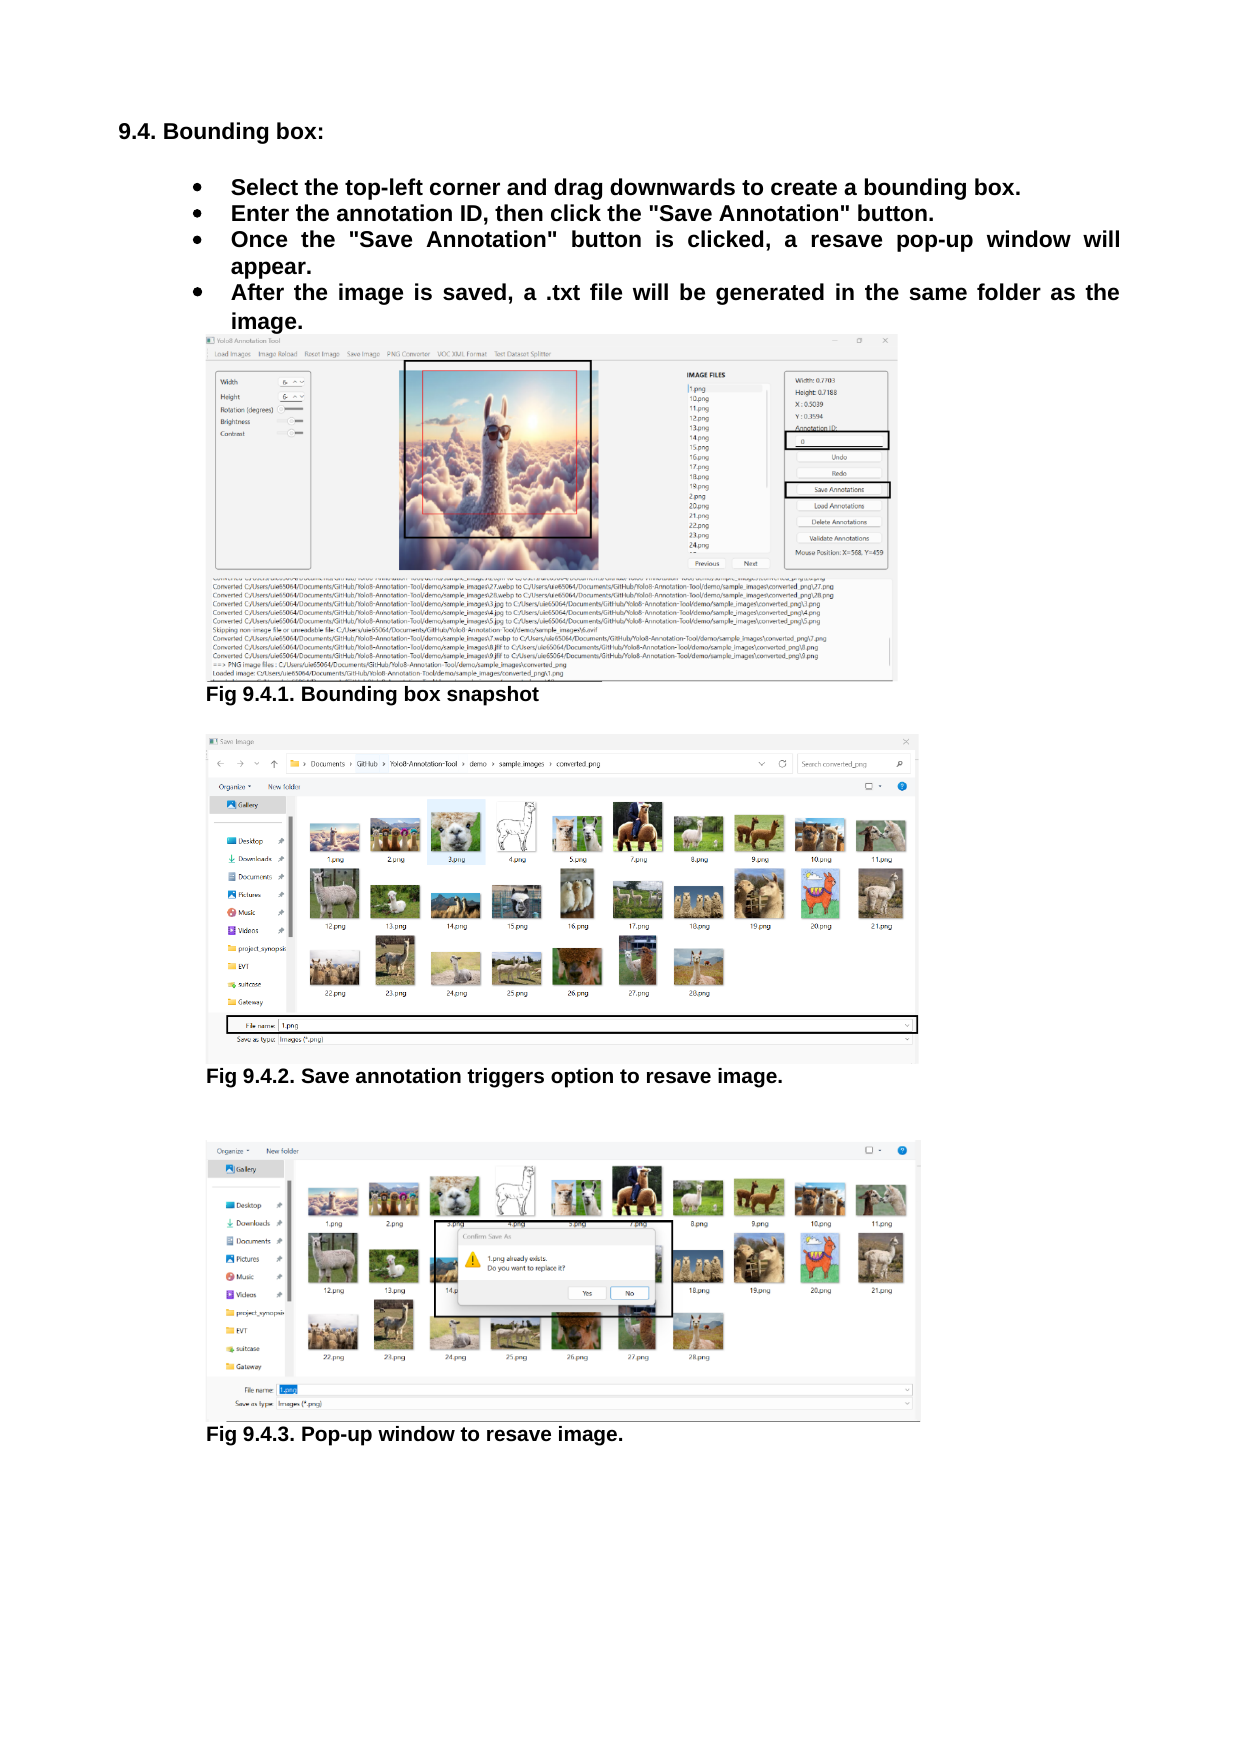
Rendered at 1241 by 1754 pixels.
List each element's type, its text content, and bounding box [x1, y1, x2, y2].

subtitle Enter the annotation ID, then click the "Save Annotation" button. [193, 200, 1122, 226]
subtitle Once the "Save Annotation" button is clicked, a resave pop-up window will appear. [193, 226, 1122, 279]
subtitle 9.4. Bounding box: [118, 118, 1122, 144]
picture [205, 1140, 921, 1422]
subtitle Fig 9.4.1. Bounding box snapshot [118, 682, 1122, 706]
subtitle Fig 9.4.3. Pop-up window to resave image. [193, 1422, 1122, 1446]
picture [205, 734, 919, 1064]
subtitle Select the top-left corner and drag downwards to create a bounding box. [193, 174, 1122, 200]
subtitle Fig 9.4.2. Save annotation triggers option to resave image. [118, 1063, 1122, 1087]
picture [205, 334, 898, 682]
subtitle After the image is saved, a .txt file will be generated in the same folder as the image. [193, 279, 1122, 335]
